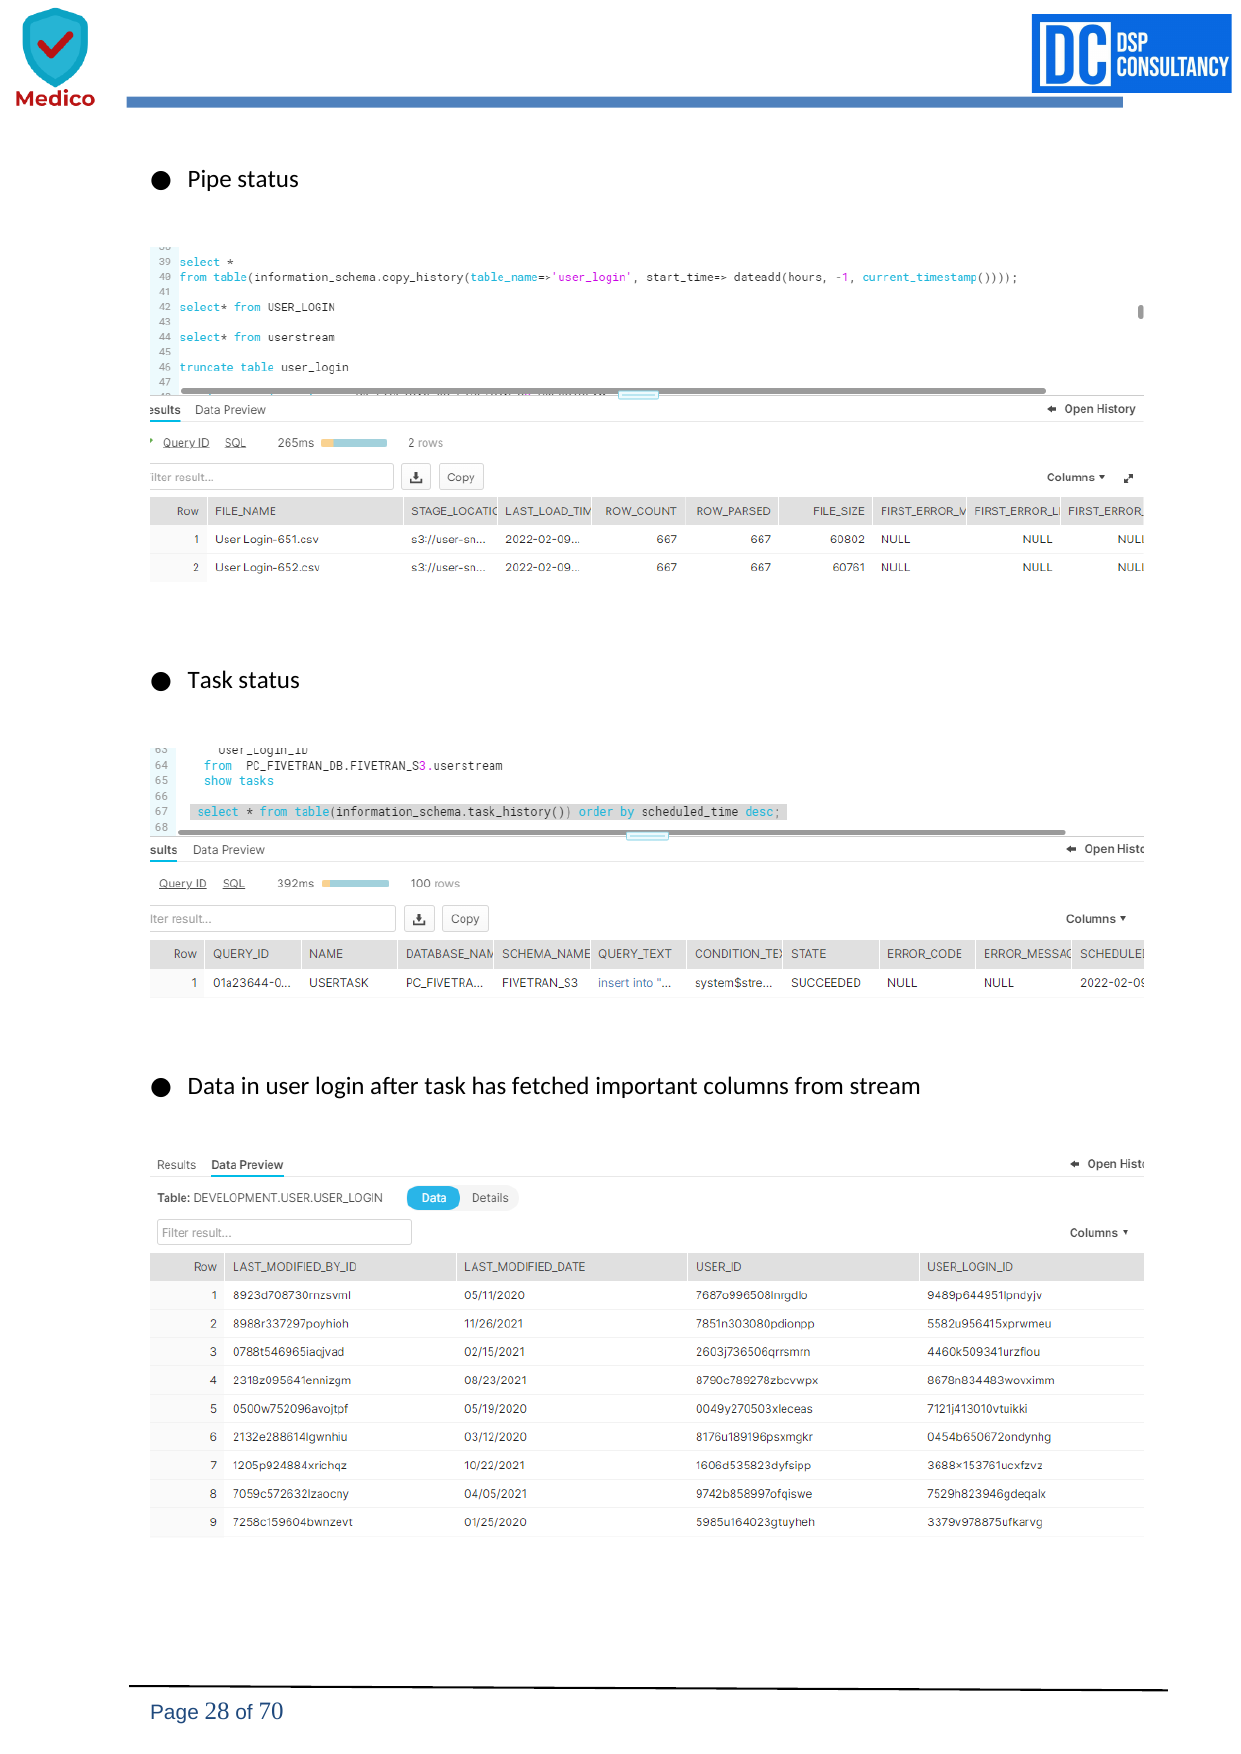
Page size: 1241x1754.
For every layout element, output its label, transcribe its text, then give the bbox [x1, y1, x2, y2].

picture [150, 748, 1144, 1017]
list Data in user login after task has fetched important columns from stream [150, 1057, 1122, 1108]
picture [6, 5, 102, 110]
list Pipe status [150, 150, 1122, 201]
picture [150, 247, 1144, 612]
picture [150, 1154, 1144, 1589]
list Task status [150, 652, 1122, 703]
picture [1031, 14, 1232, 93]
